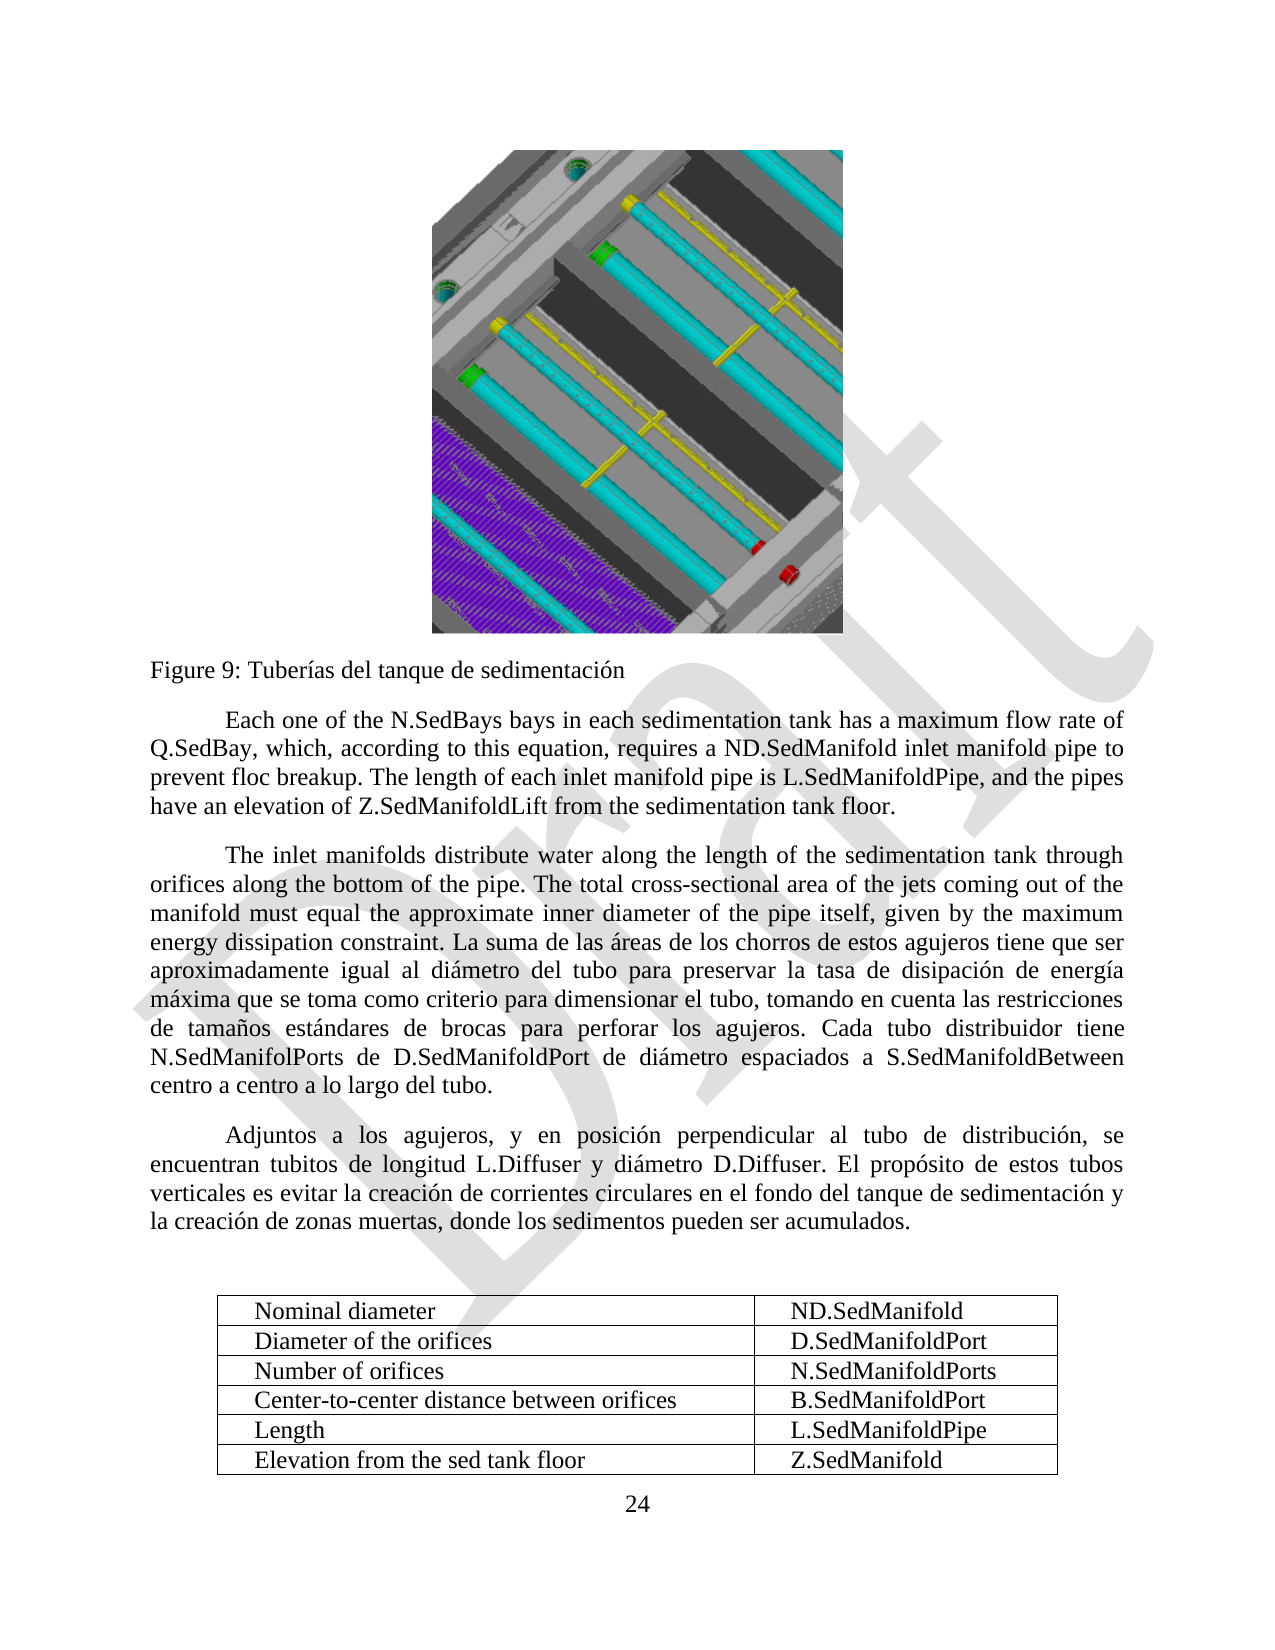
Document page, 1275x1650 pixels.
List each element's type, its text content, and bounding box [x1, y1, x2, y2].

table_cell L.SedManifoldPipe [755, 1415, 1057, 1444]
table_cell Z.SedManifold [755, 1445, 1057, 1474]
table_cell B.SedManifoldPort [755, 1386, 1057, 1414]
table_cell Diameter of the orifices [218, 1326, 754, 1355]
text Each one of the N.SedBays bays in each sedimentation tank has a maximum flow rate of Q.SedBay, which, according to this equation, requires a ND.SedManifold inlet manifold pipe to prevent floc breakup. The length of each inlet manifold pipe is L.SedManifoldPipe, and the pipes have an elevation of Z.SedManifoldLift from the sedimentation tank floor. [150, 705, 1125, 820]
table_header Nominal diameter [218, 1296, 754, 1325]
table_cell Center-to-center distance between orifices [218, 1386, 754, 1414]
picture [432, 150, 843, 635]
text The inlet manifolds distribute water along the length of the sedimentation tank through orifices along the bottom of the pipe. The total cross-sectional area of the jets coming out of the manifold must equal the approximate inner diameter of the pipe itself, given by the maximum energy dissipation constraint. La suma de las áreas de los chorros de estos agujeros tiene que ser aproximadamente igual al diámetro del tubo para preservar la tasa de disipación de energía máxima que se toma como criterio para dimensionar el tubo, tomando en cuenta las restricciones de tamaños estándares de brocas para perforar los agujeros. Cada tubo distribuidor tiene N.SedManifolPorts de D.SedManifoldPort de diámetro espaciados a S.SedManifoldBetween centro a centro a lo largo del tubo. [150, 841, 1125, 1099]
table_cell D.SedManifoldPort [755, 1326, 1057, 1355]
table_cell Length [218, 1415, 754, 1444]
text Adjuntos a los agujeros, y en posición perpendicular al tubo de distribución, se encuentran tubitos de longitud L.Diffuser y diámetro D.Diffuser. El propósito de estos tubos verticales es evitar la creación de corrientes circulares en el fondo del tanque de sedimentación y la creación de zonas muertas, donde los sedimentos pueden ser acumulados. [150, 1120, 1125, 1235]
table_cell Elevation from the sed tank floor [218, 1445, 754, 1474]
table_cell Number of orifices [218, 1356, 754, 1384]
text Figure 9: Tuberías del tanque de sedimentación [150, 655, 1125, 684]
table_header ND.SedManifold [755, 1296, 1057, 1325]
table_cell N.SedManifoldPorts [755, 1356, 1057, 1384]
